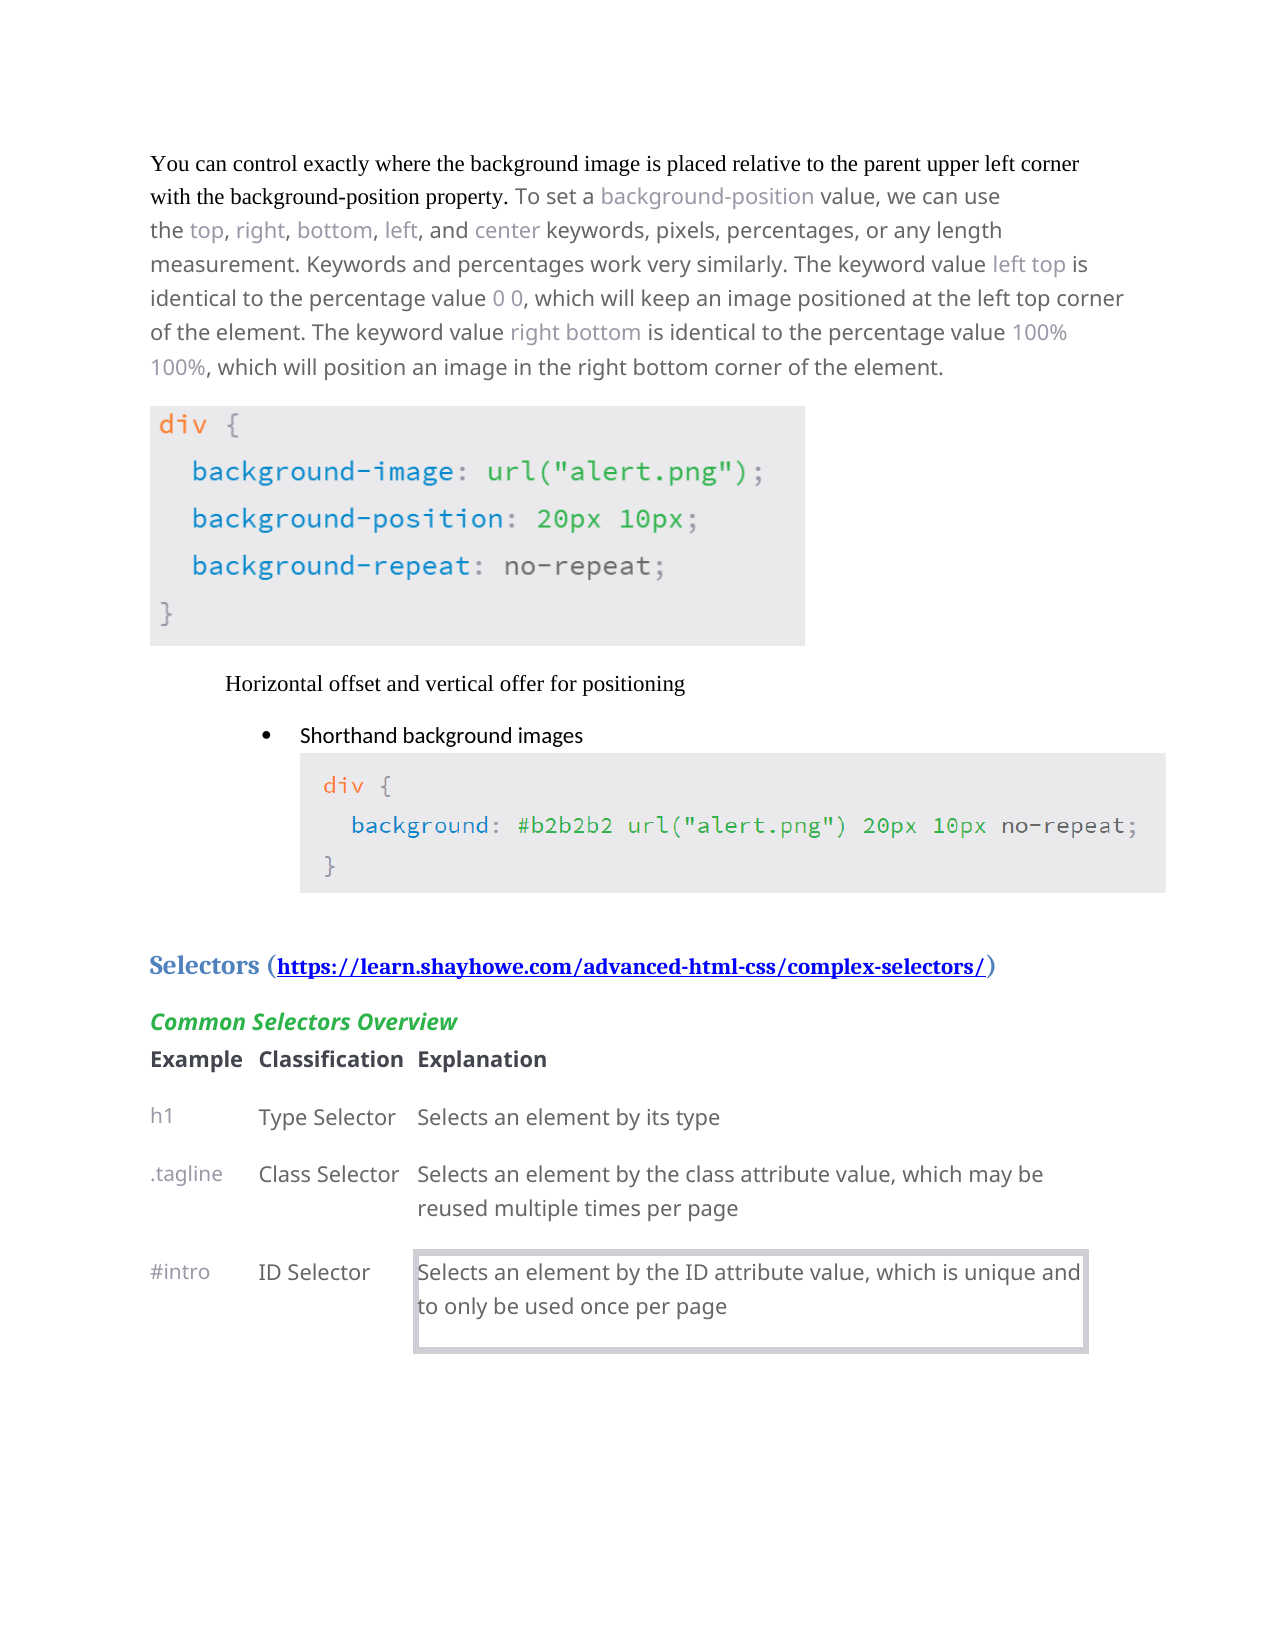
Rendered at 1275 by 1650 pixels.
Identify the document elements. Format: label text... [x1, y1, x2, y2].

text Horizontal offset and vertical offer for positioning [150, 670, 1125, 696]
table_cell h1 [149, 1100, 257, 1157]
text You can control exactly where the background image is placed relative to the parent upper left corner with the background-position property. To set a background-position value, we can use the top, right, bottom, left, and center keywords, pixels, percentages, or any length measurement. Keywords and percentages work very similarly. The keyword value left top is identical to the percentage value 0 0, which will keep an image positioned at the left top corner of the element. The keyword value right bottom is identical to the percentage value 100% 100%, which will position an image in the right bottom corner of the element. [150, 150, 1125, 381]
subtitle Common Selectors Overview [150, 1006, 1125, 1038]
picture [150, 406, 806, 646]
table_cell Selects an element by its type [416, 1100, 1086, 1157]
table_cell ID Selector [257, 1249, 413, 1347]
table_header Example [149, 1042, 257, 1100]
table_header Classification [257, 1042, 416, 1100]
table_cell Selects an element by the class attribute value, which may be reused multiple times per page [416, 1158, 1086, 1249]
table_header Explanation [416, 1042, 1086, 1100]
table_cell Selects an element by the ID attribute value, which is unique and to only be used once per page [419, 1256, 1083, 1347]
list Shorthand background images [262, 721, 1125, 749]
table_cell #intro [149, 1249, 257, 1347]
subtitle Selectors (https://learn.shayhowe.com/advanced-html-css/complex-selectors/) [150, 950, 1125, 981]
table_cell Type Selector [257, 1100, 416, 1157]
picture [300, 753, 1166, 893]
table_cell .tagline [149, 1158, 257, 1249]
table_cell Class Selector [257, 1158, 416, 1249]
